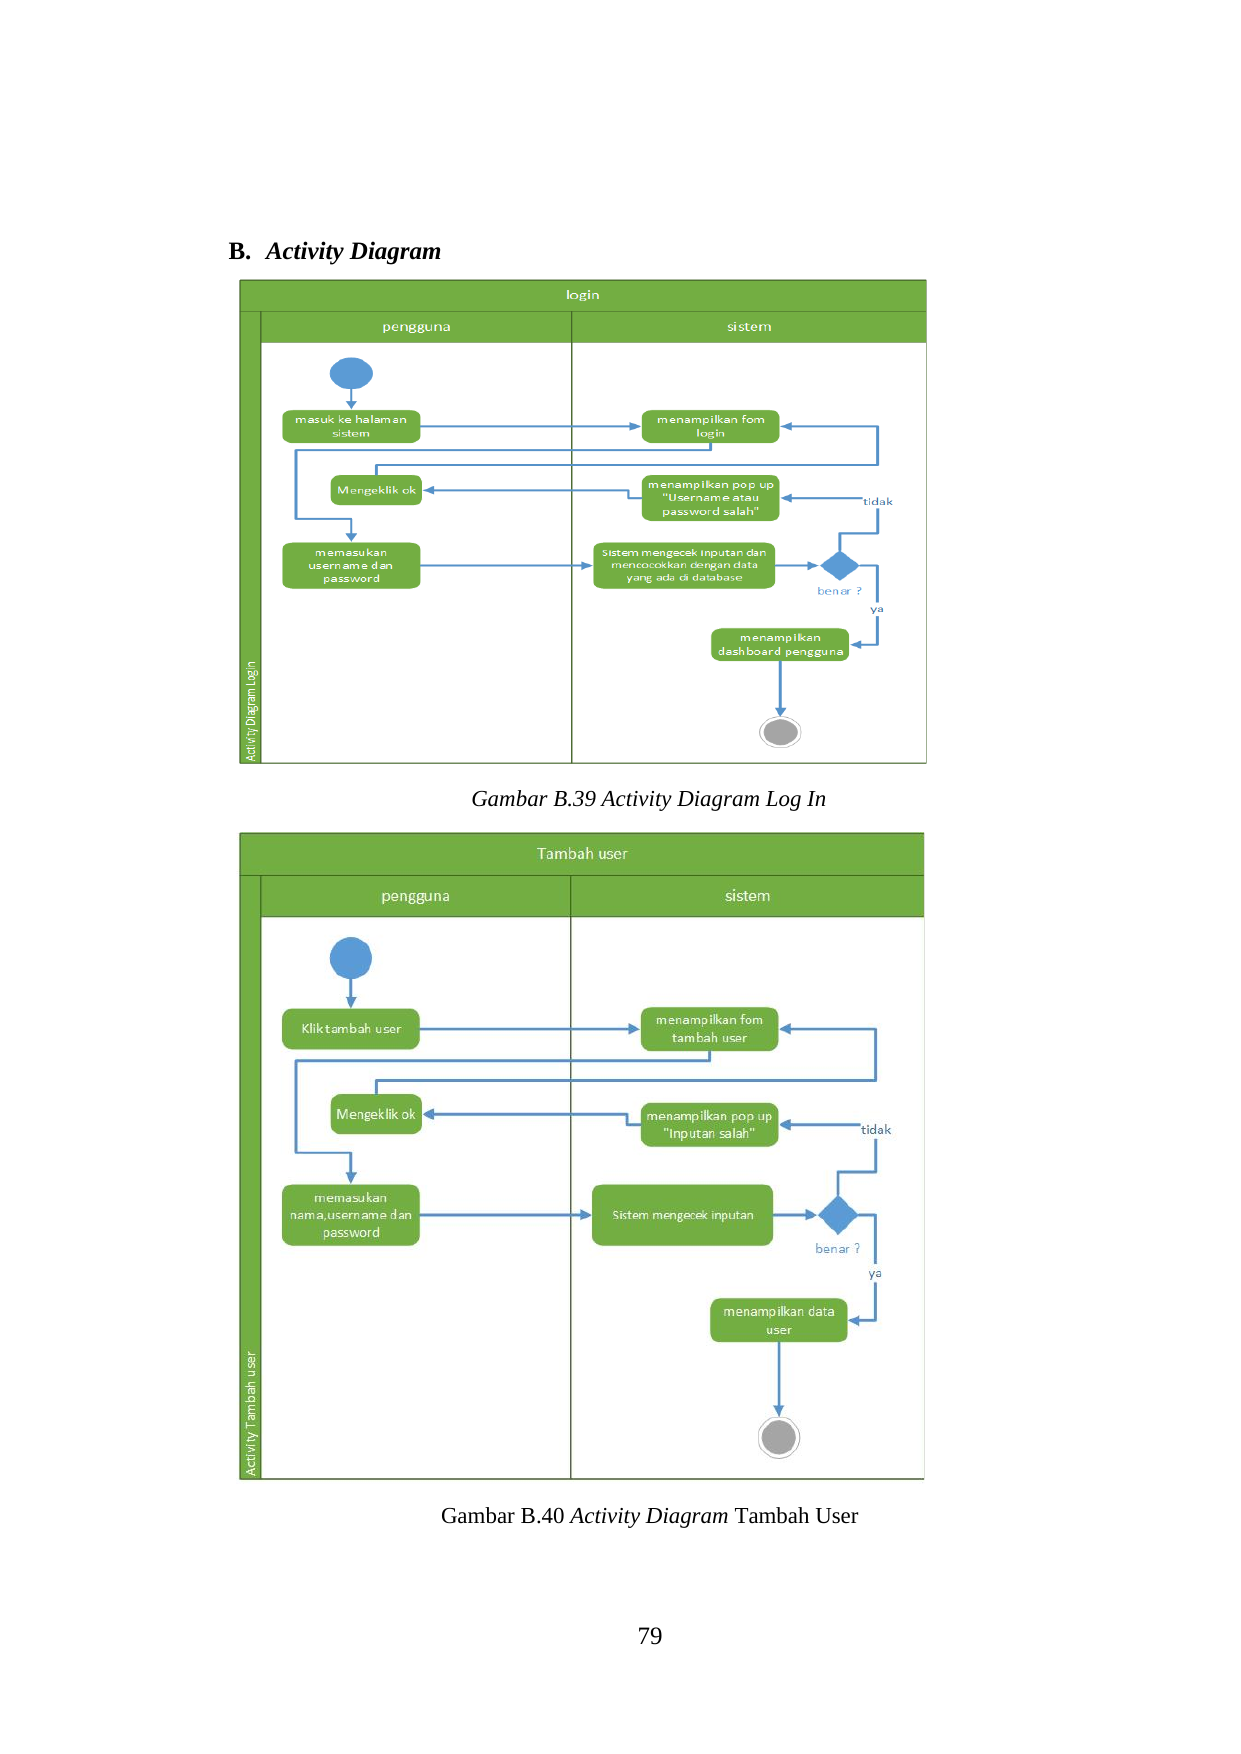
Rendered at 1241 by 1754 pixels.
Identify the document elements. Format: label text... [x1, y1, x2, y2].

picture [236, 279, 927, 767]
picture [236, 832, 925, 1484]
text Gambar B.2 Activity Diagram Tambah User [236, 1502, 1063, 1529]
text Gambar B.1 Activity Diagram Log In [236, 785, 1063, 811]
subtitle Activity Diagram [228, 236, 1063, 265]
